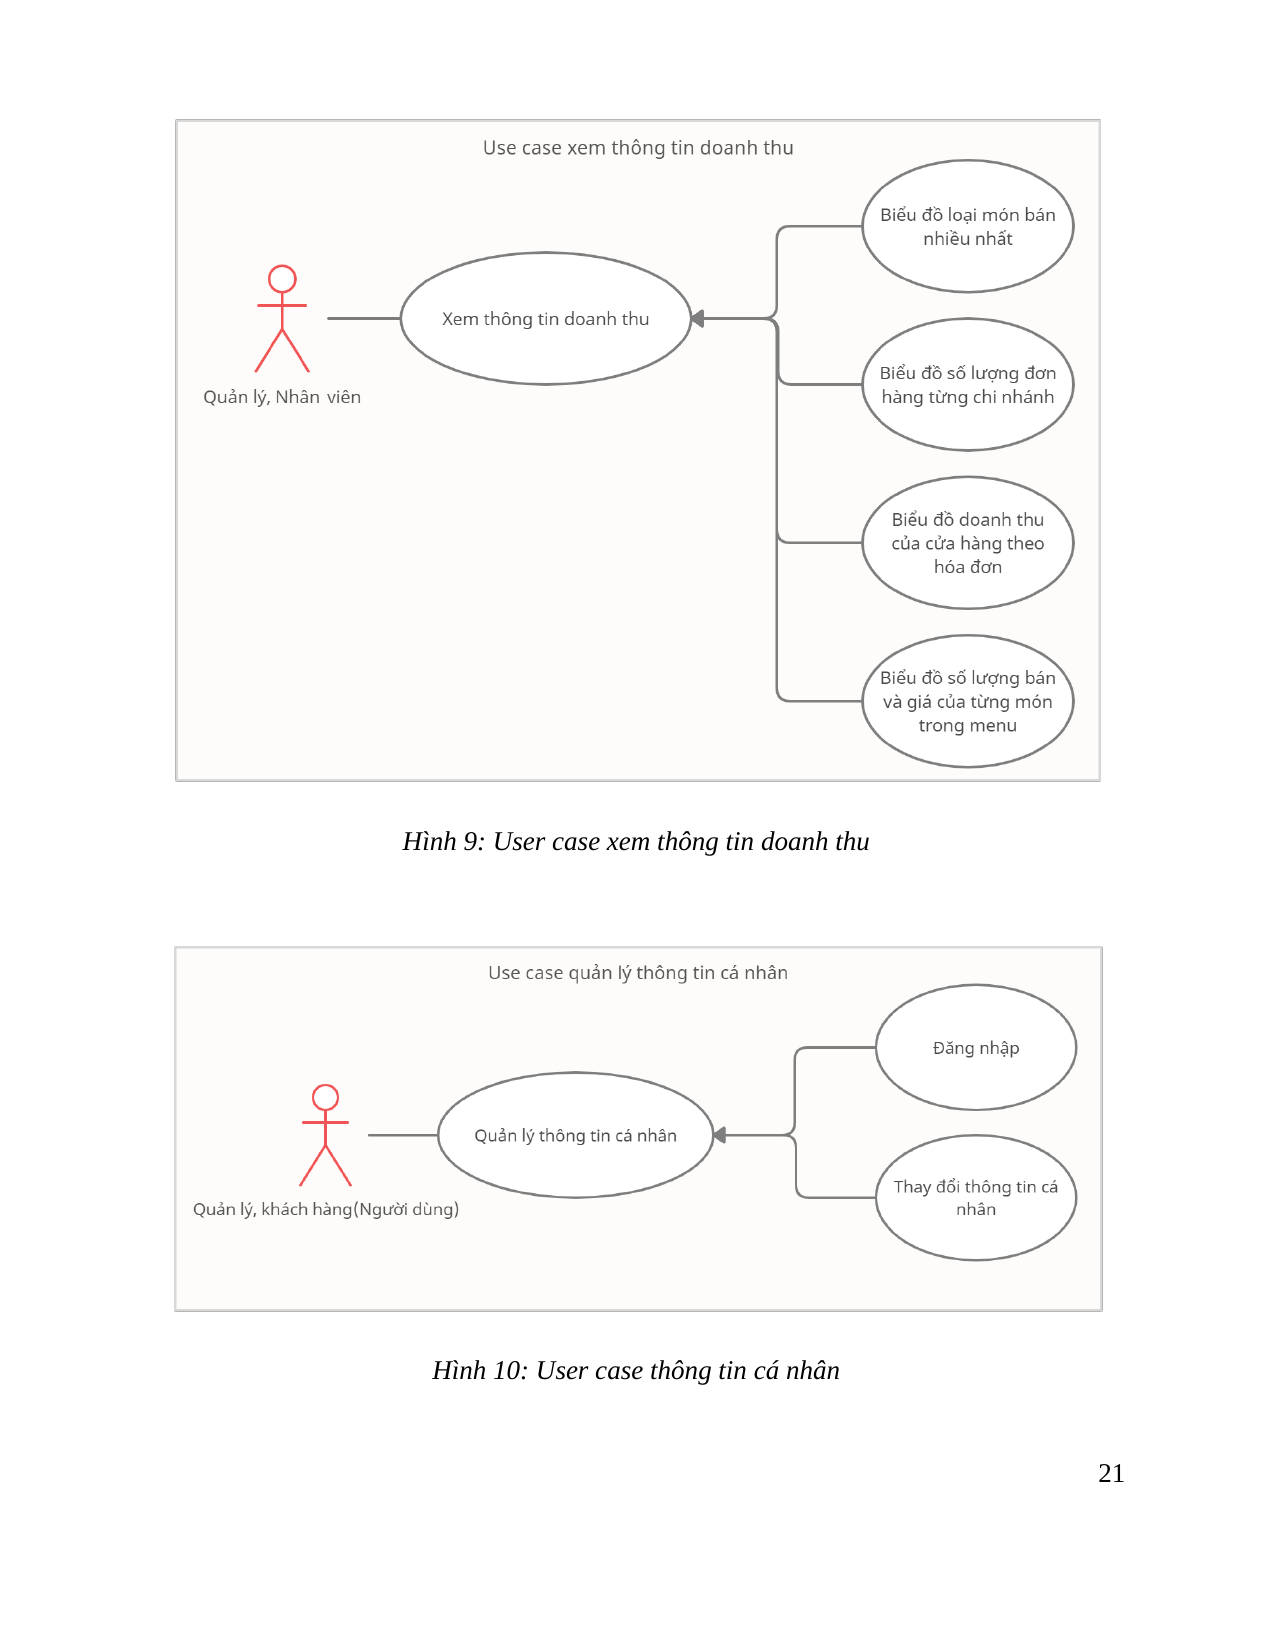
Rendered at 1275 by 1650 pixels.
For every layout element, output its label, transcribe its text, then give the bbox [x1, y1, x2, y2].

subtitle Hình 9: User case xem thông tin doanh thu [150, 826, 1125, 857]
subtitle Hình 10: User case thông tin cá nhân [150, 1354, 1125, 1385]
picture [150, 94, 1125, 807]
picture [150, 922, 1125, 1335]
